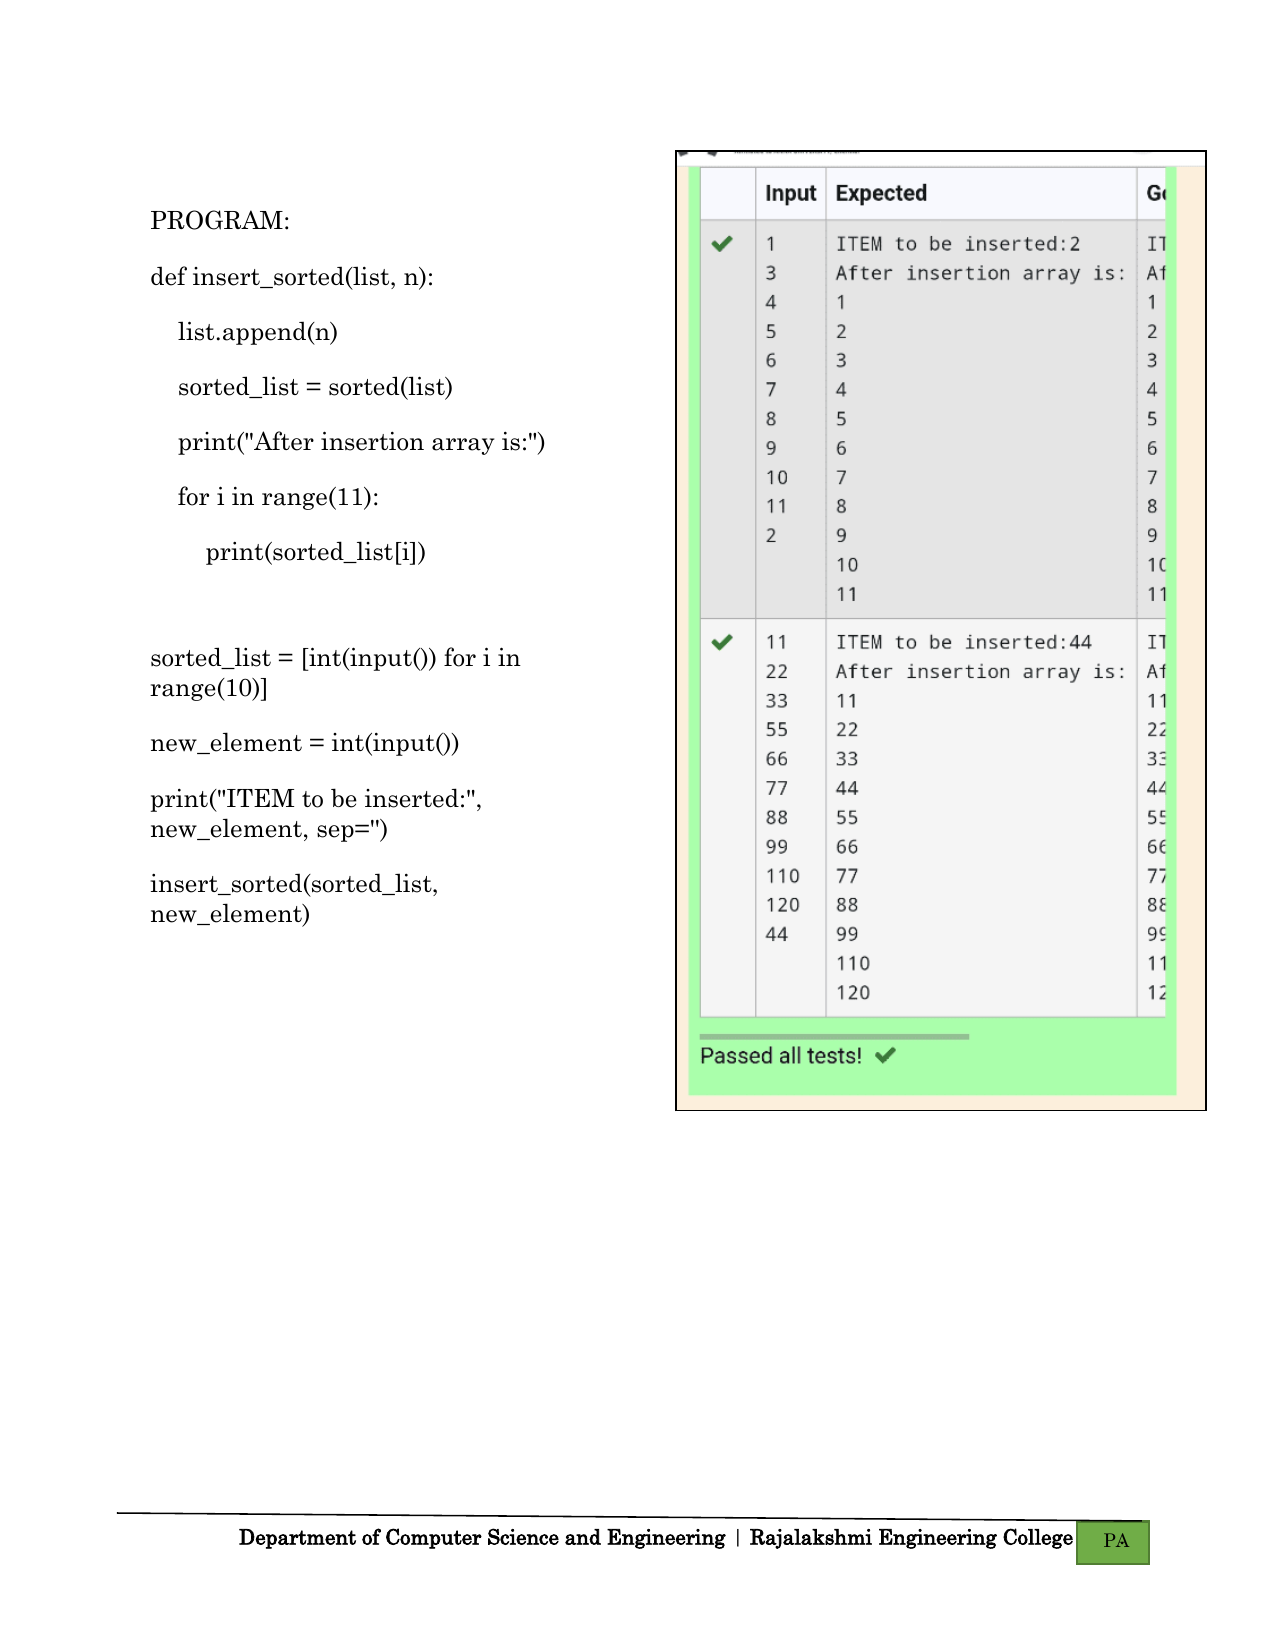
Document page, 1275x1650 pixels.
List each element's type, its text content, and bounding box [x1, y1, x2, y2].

text sorted_list = [int(input()) for i in range(10)] [150, 642, 600, 702]
picture [677, 152, 1205, 1110]
text list.append(n) [150, 315, 600, 345]
text insert_sorted(sorted_list, new_element) [150, 867, 600, 928]
text sorted_list = sorted(list) [150, 370, 600, 401]
text PROGRAM: [150, 205, 600, 235]
text print(sorted_list[i]) [150, 536, 600, 566]
text new_element = int(input()) [150, 727, 600, 757]
text print("After insertion array is:") [150, 426, 600, 456]
text for i in range(11): [150, 481, 600, 511]
text def insert_sorted(list, n): [150, 260, 600, 290]
text print("ITEM to be inserted:", new_element, sep='') [150, 782, 600, 842]
